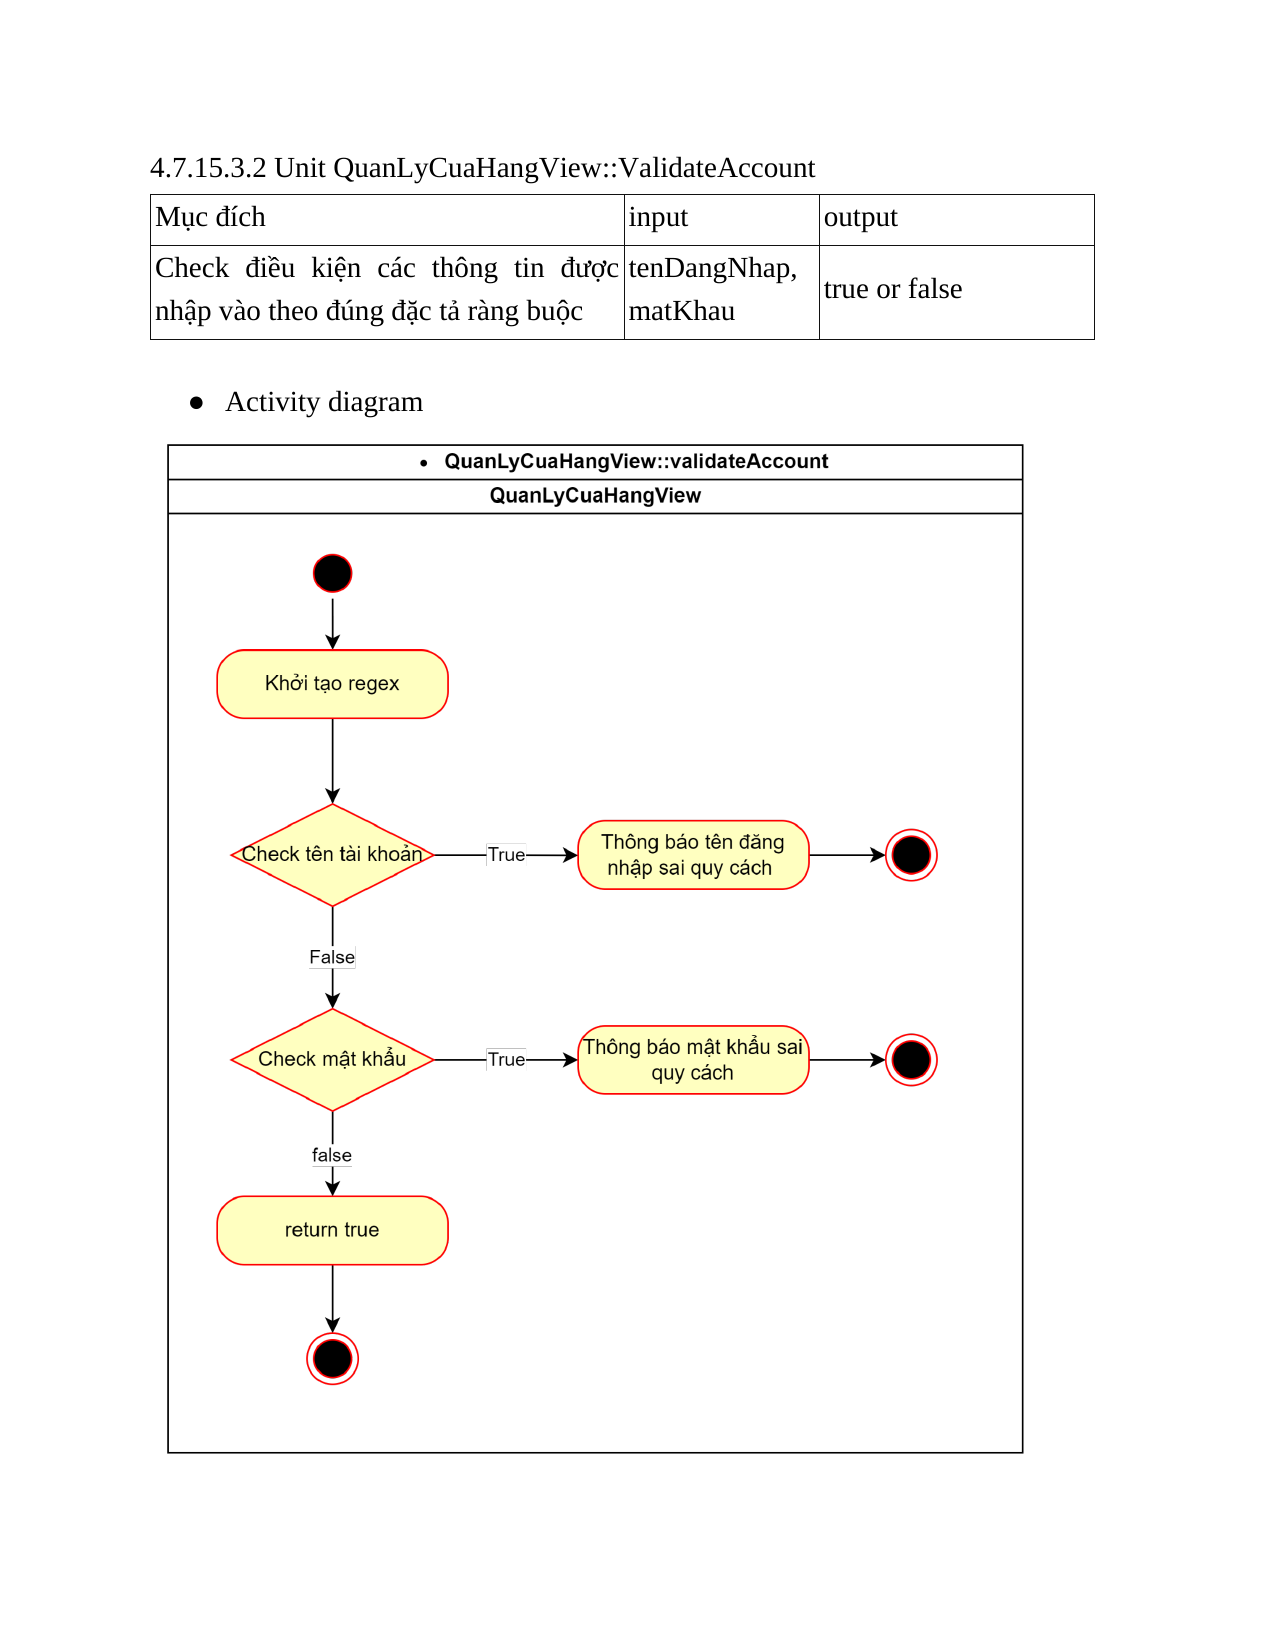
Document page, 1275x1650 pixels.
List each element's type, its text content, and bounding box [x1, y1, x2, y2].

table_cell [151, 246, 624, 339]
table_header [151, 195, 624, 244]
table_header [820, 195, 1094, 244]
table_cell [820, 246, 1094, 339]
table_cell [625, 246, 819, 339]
subtitle 4.7.15.3.2 Unit QuanLyCuaHangView::ValidateAccount [150, 150, 1125, 183]
picture [150, 427, 1042, 1472]
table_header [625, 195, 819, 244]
list Activity diagram [187, 384, 1125, 417]
